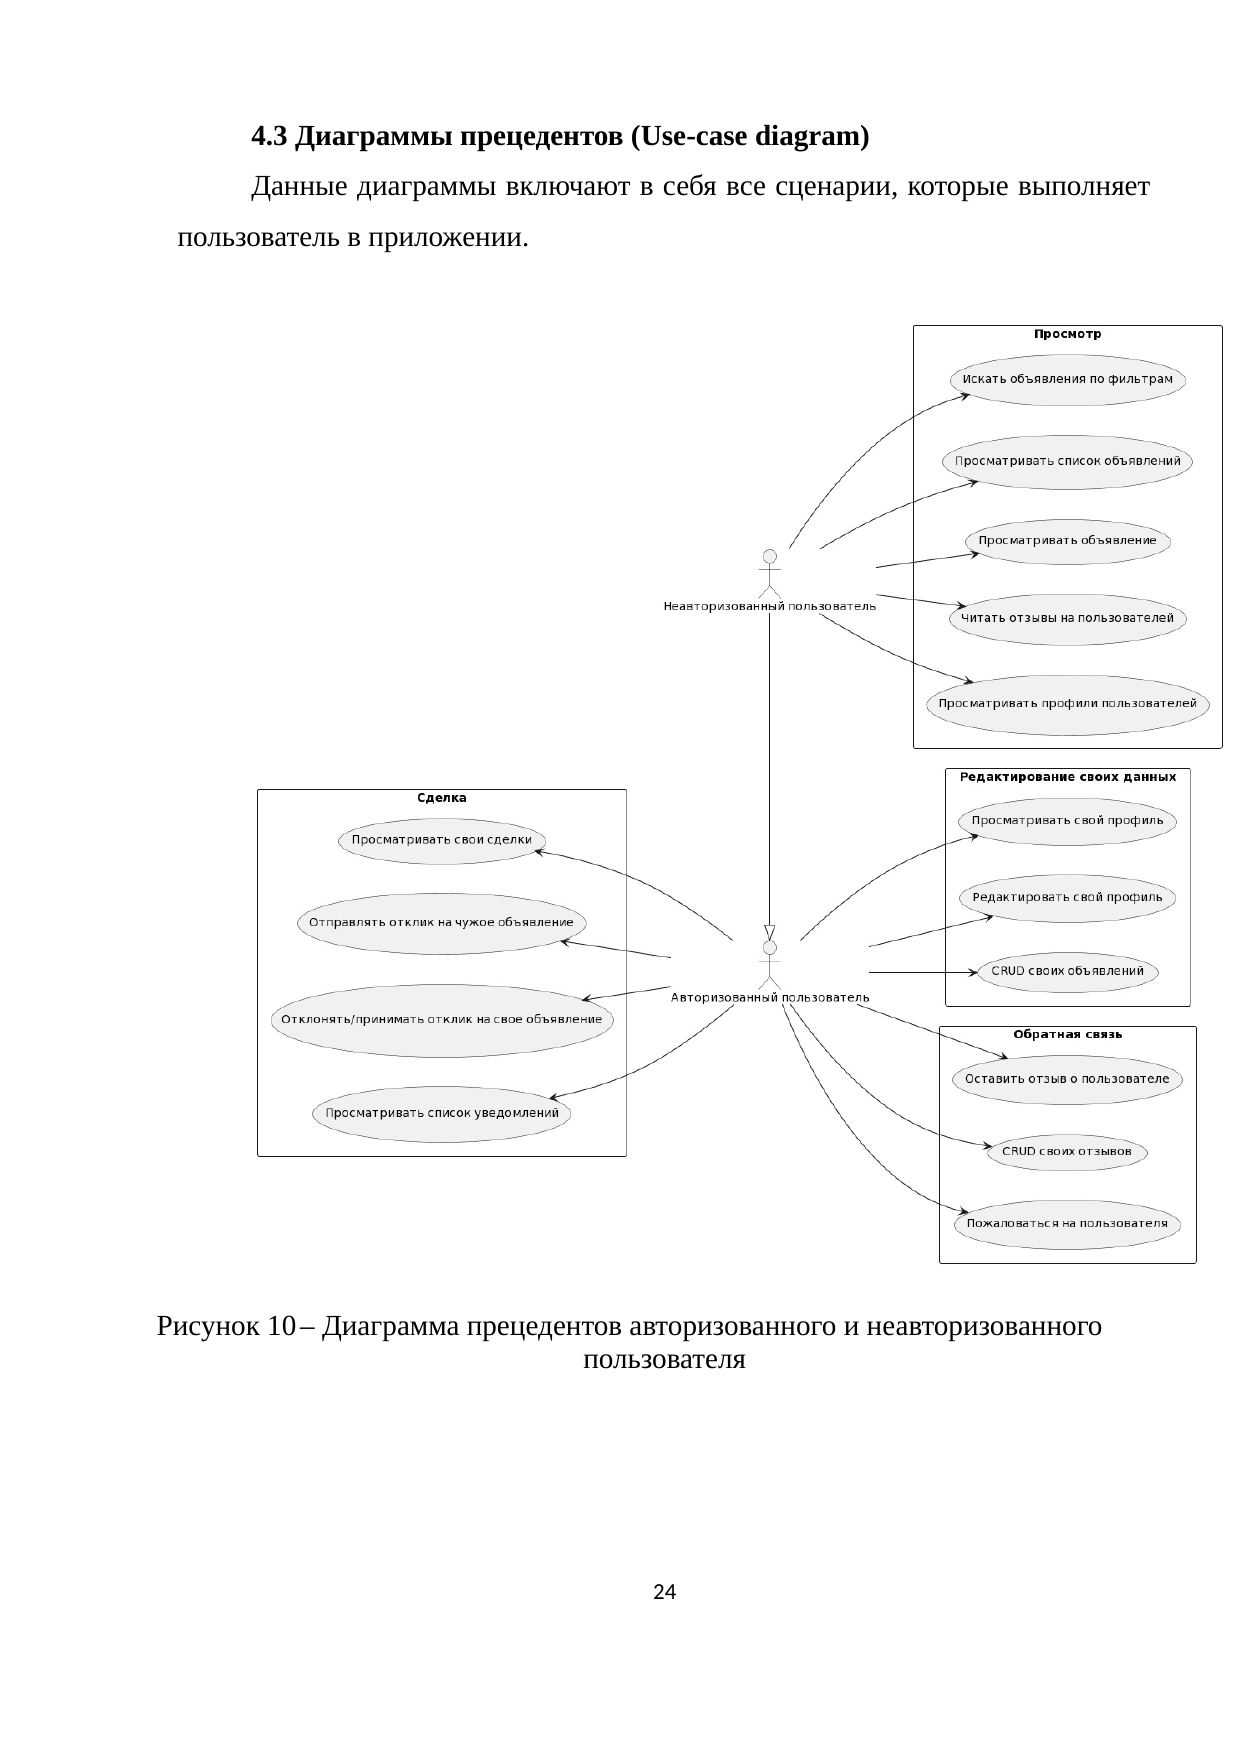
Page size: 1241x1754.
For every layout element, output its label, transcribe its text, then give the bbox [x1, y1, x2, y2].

text Данные диаграммы включают в себя все сценарии, которые выполняет пользователь в приложении. [177, 168, 1152, 252]
picture [251, 319, 1226, 1267]
text Диаграммы прецедентов (Use-case diagram) [177, 118, 1152, 152]
text – Диаграмма прецедентов авторизованного и неавторизованного пользователя [177, 1308, 1152, 1375]
